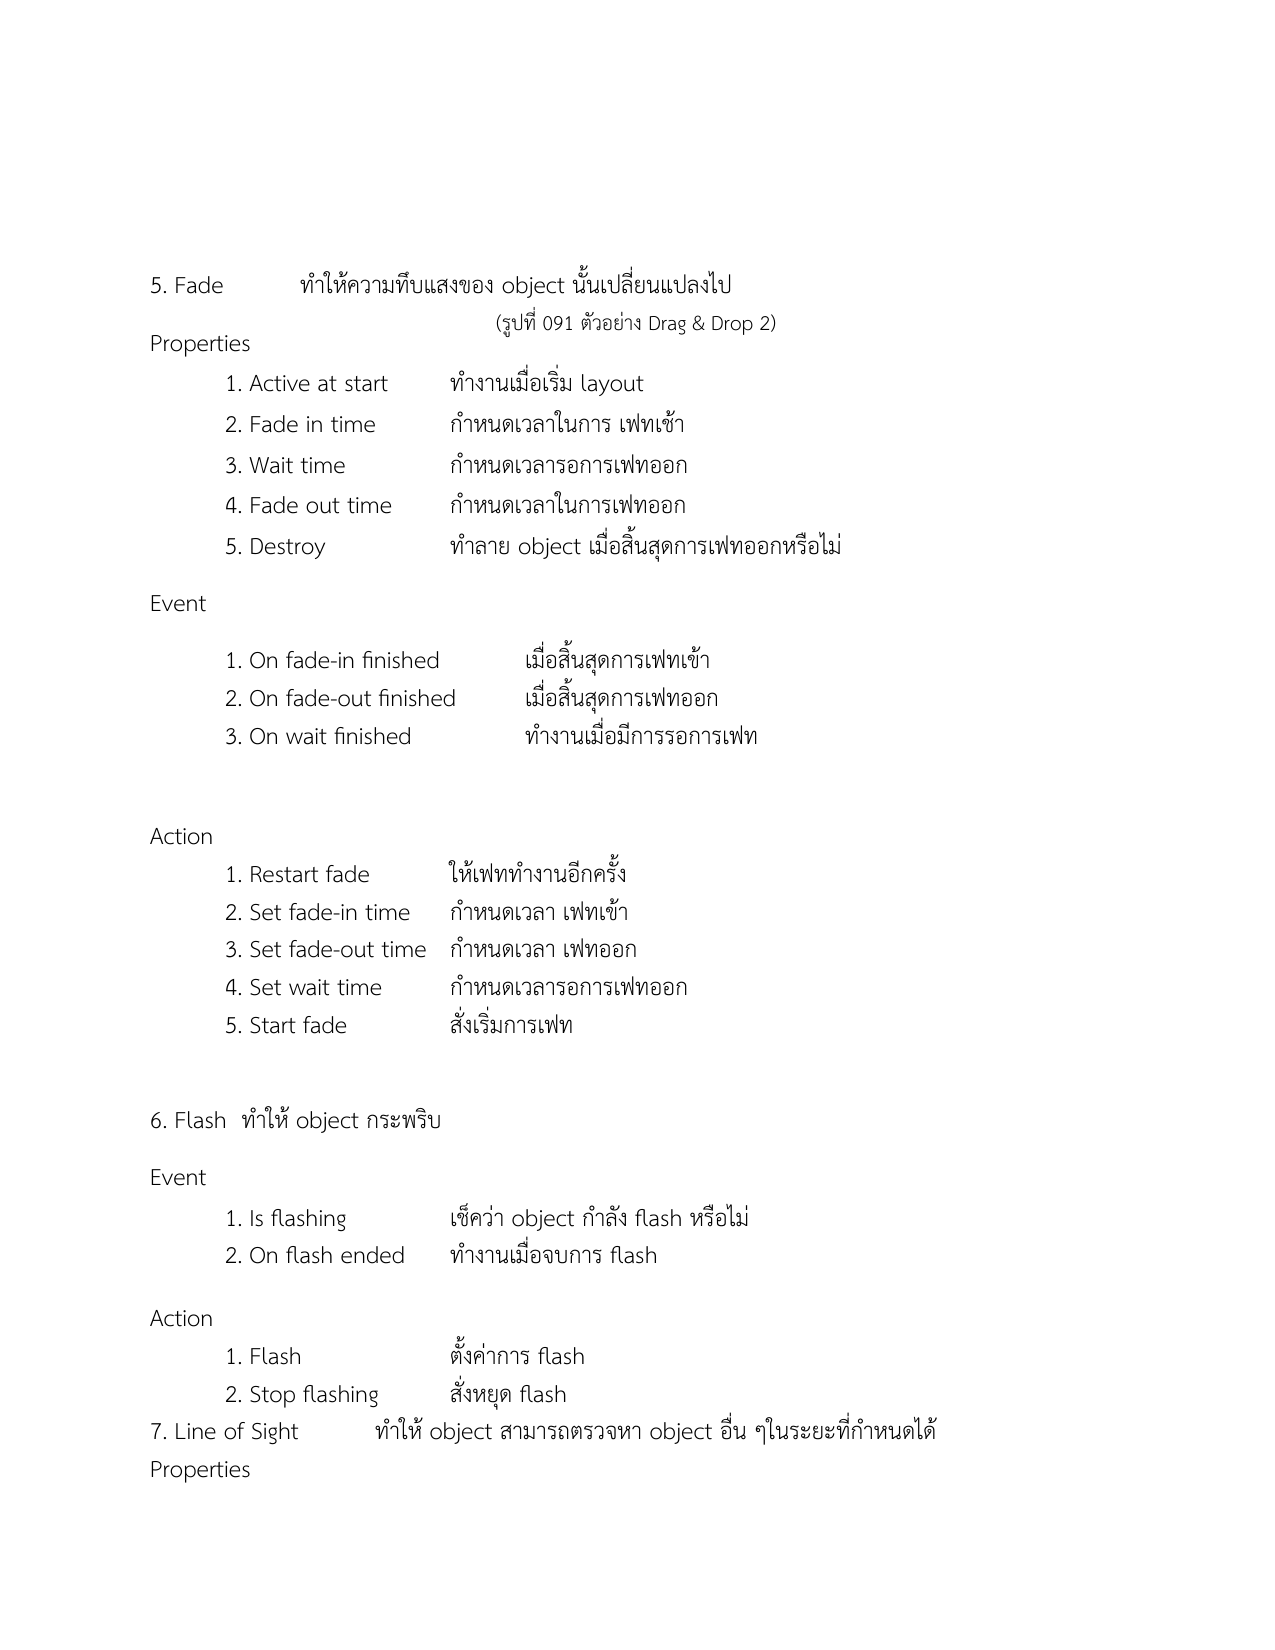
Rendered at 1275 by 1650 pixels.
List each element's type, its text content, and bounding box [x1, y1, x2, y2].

text Event [150, 1156, 1125, 1194]
text 4. Set wait time กำหนดเวลารอการเฟทออก [150, 966, 1125, 1004]
text 7. Line of Sight ทำให้ object สามารถตรวจหา object อื่น ๆในระยะที่กำหนดได้ [150, 1410, 1125, 1448]
text Properties [150, 322, 1125, 359]
text Event [150, 582, 1125, 620]
text 6. Flash ทำให้ object กระพริบ [150, 1099, 1125, 1137]
text 1. Flash ตั้งค่าการ flash [150, 1335, 1125, 1373]
text 5. Fade ทำให้ความทึบแสงของ object นั้นเปลี่ยนแปลงไป [150, 264, 1125, 302]
text 2. Set fade-in time กำหนดเวลา เฟทเข้า [150, 891, 1125, 928]
text 2. On flash ended ทำงานเมื่อจบการ flash [150, 1234, 1125, 1272]
text 5. Start fade สั่งเริ่มการเฟท [150, 1004, 1125, 1042]
text 3. Wait time กำหนดเวลารอการเฟทออก [150, 444, 1125, 481]
text 1. Is flashing เช็คว่า object กำลัง flash หรือไม่ [150, 1197, 1125, 1234]
text 1. Active at start ทำงานเมื่อเริ่ม layout [150, 362, 1125, 400]
text 1. On fade-in finished เมื่อสิ้นสุดการเฟทเข้า [150, 639, 1125, 677]
text 3. Set fade-out time กำหนดเวลา เฟทออก [150, 928, 1125, 966]
text 1. Restart fade ให้เฟททำงานอีกครั้ง [150, 853, 1125, 891]
text Properties [150, 1448, 1125, 1486]
text 2. On fade-out finished เมื่อสิ้นสุดการเฟทออก [150, 677, 1125, 715]
text 3. On wait finished ทำงานเมื่อมีการรอการเฟท [150, 715, 1125, 753]
text 2. Fade in time กำหนดเวลาในการ เฟทเช้า [150, 403, 1125, 441]
text 2. Stop flashing สั่งหยุด flash [150, 1373, 1125, 1410]
text Action [150, 815, 1125, 853]
text 5. Destroy ทำลาย object เมื่อสิ้นสุดการเฟทออกหรือไม่ [150, 525, 1125, 563]
text Action [150, 1297, 1125, 1335]
text 4. Fade out time กำหนดเวลาในการเฟทออก [150, 484, 1125, 522]
